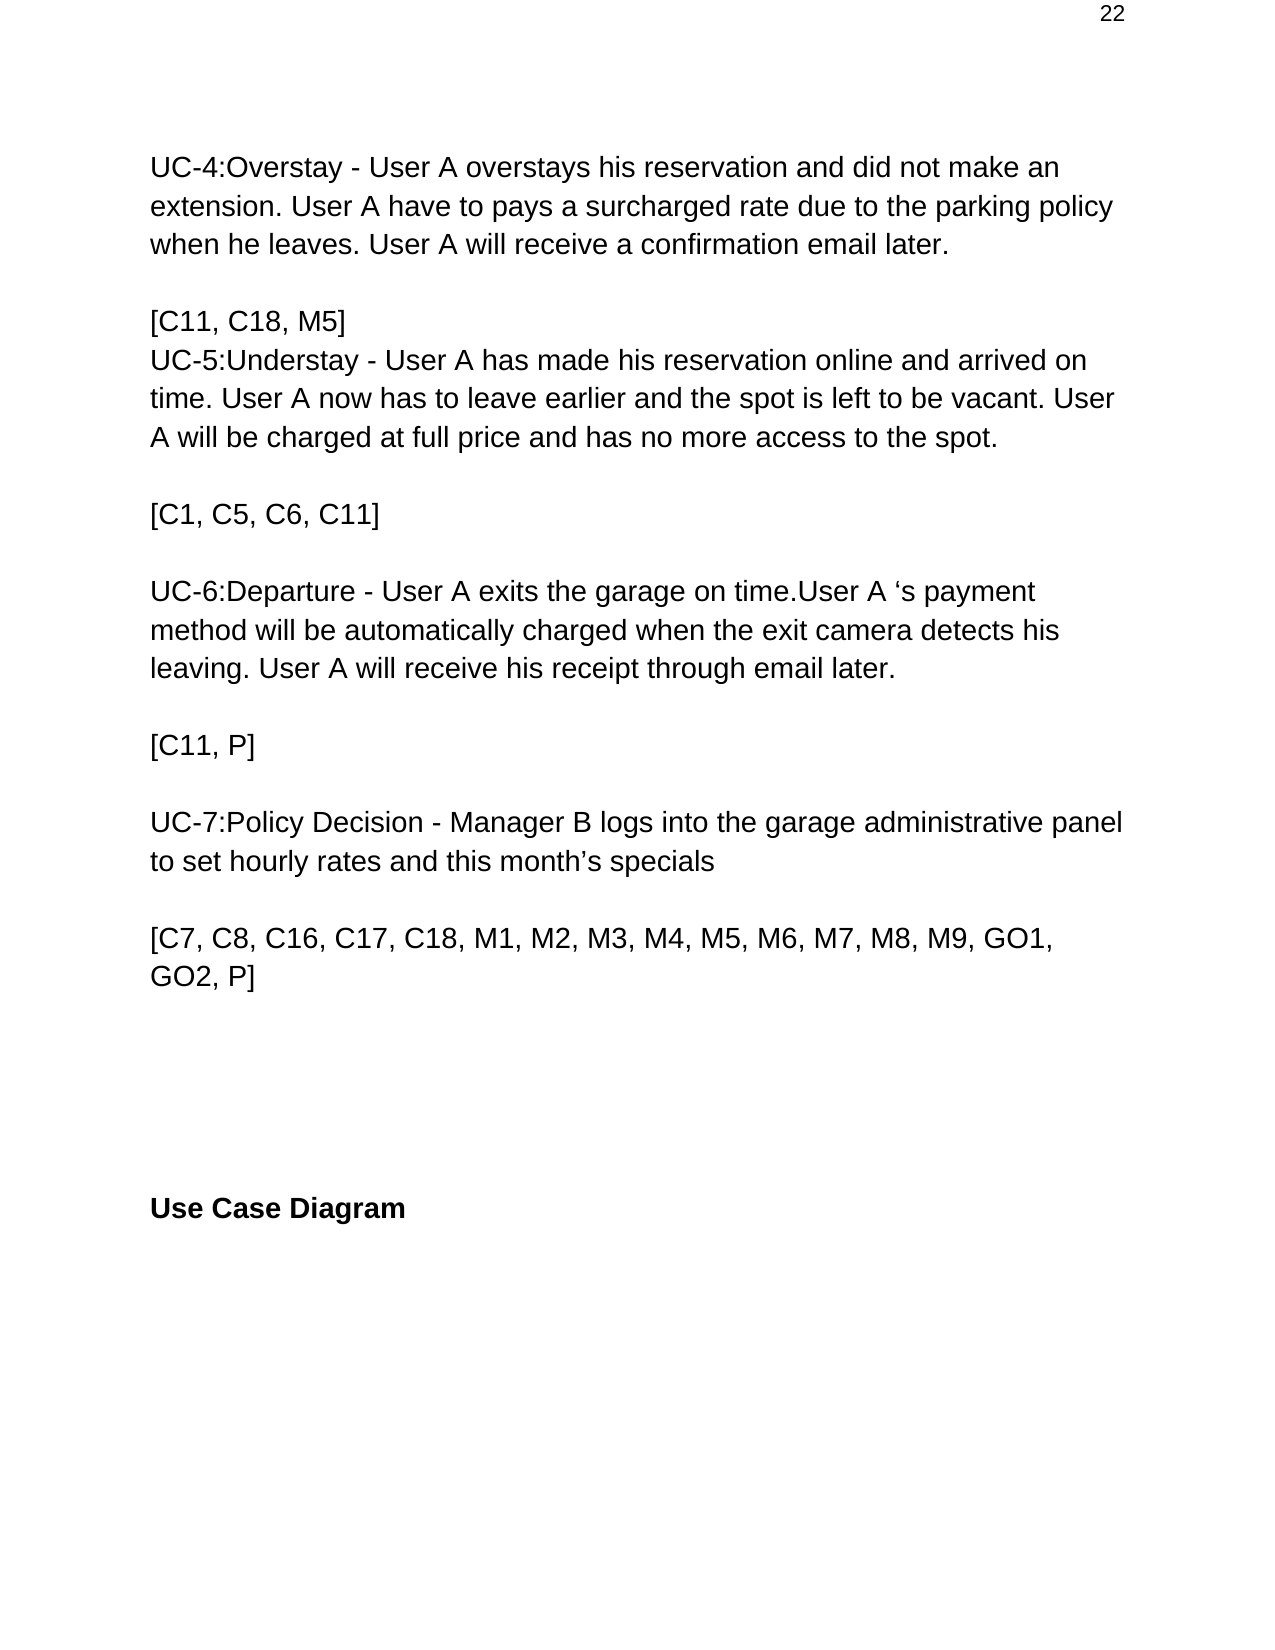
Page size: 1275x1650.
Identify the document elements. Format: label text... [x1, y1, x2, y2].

text [C7, C8, C16, C17, C18, M1, M2, M3, M4, M5, M6, M7, M8, M9, GO1, GO2, P] [150, 921, 1125, 993]
text UC-6:Departure - User A exits the garage on time.User A ‘s payment method will be automatically charged when the exit camera detects his leaving. User A will receive his receipt through email later. [150, 574, 1125, 684]
text UC-4:Overstay - User A overstays his reservation and did not make an extension. User A have to pays a surcharged rate due to the parking policy when he leaves. User A will receive a confirmation email later. [150, 150, 1125, 261]
text UC-7:Policy Decision - Manager B logs into the garage administrative panel to set hourly rates and this month’s specials [150, 805, 1125, 877]
text [C1, C5, C6, C11] [150, 497, 1125, 530]
text [C11, P] [150, 728, 1125, 762]
text [C11, C18, M5] [150, 304, 1125, 338]
text UC-5:Understay - User A has made his reservation online and arrived on time. User A now has to leave earlier and the spot is left to be vacant. User A will be charged at full price and has no more access to the spot. [150, 343, 1125, 453]
text Use Case Diagram [150, 1191, 1125, 1224]
